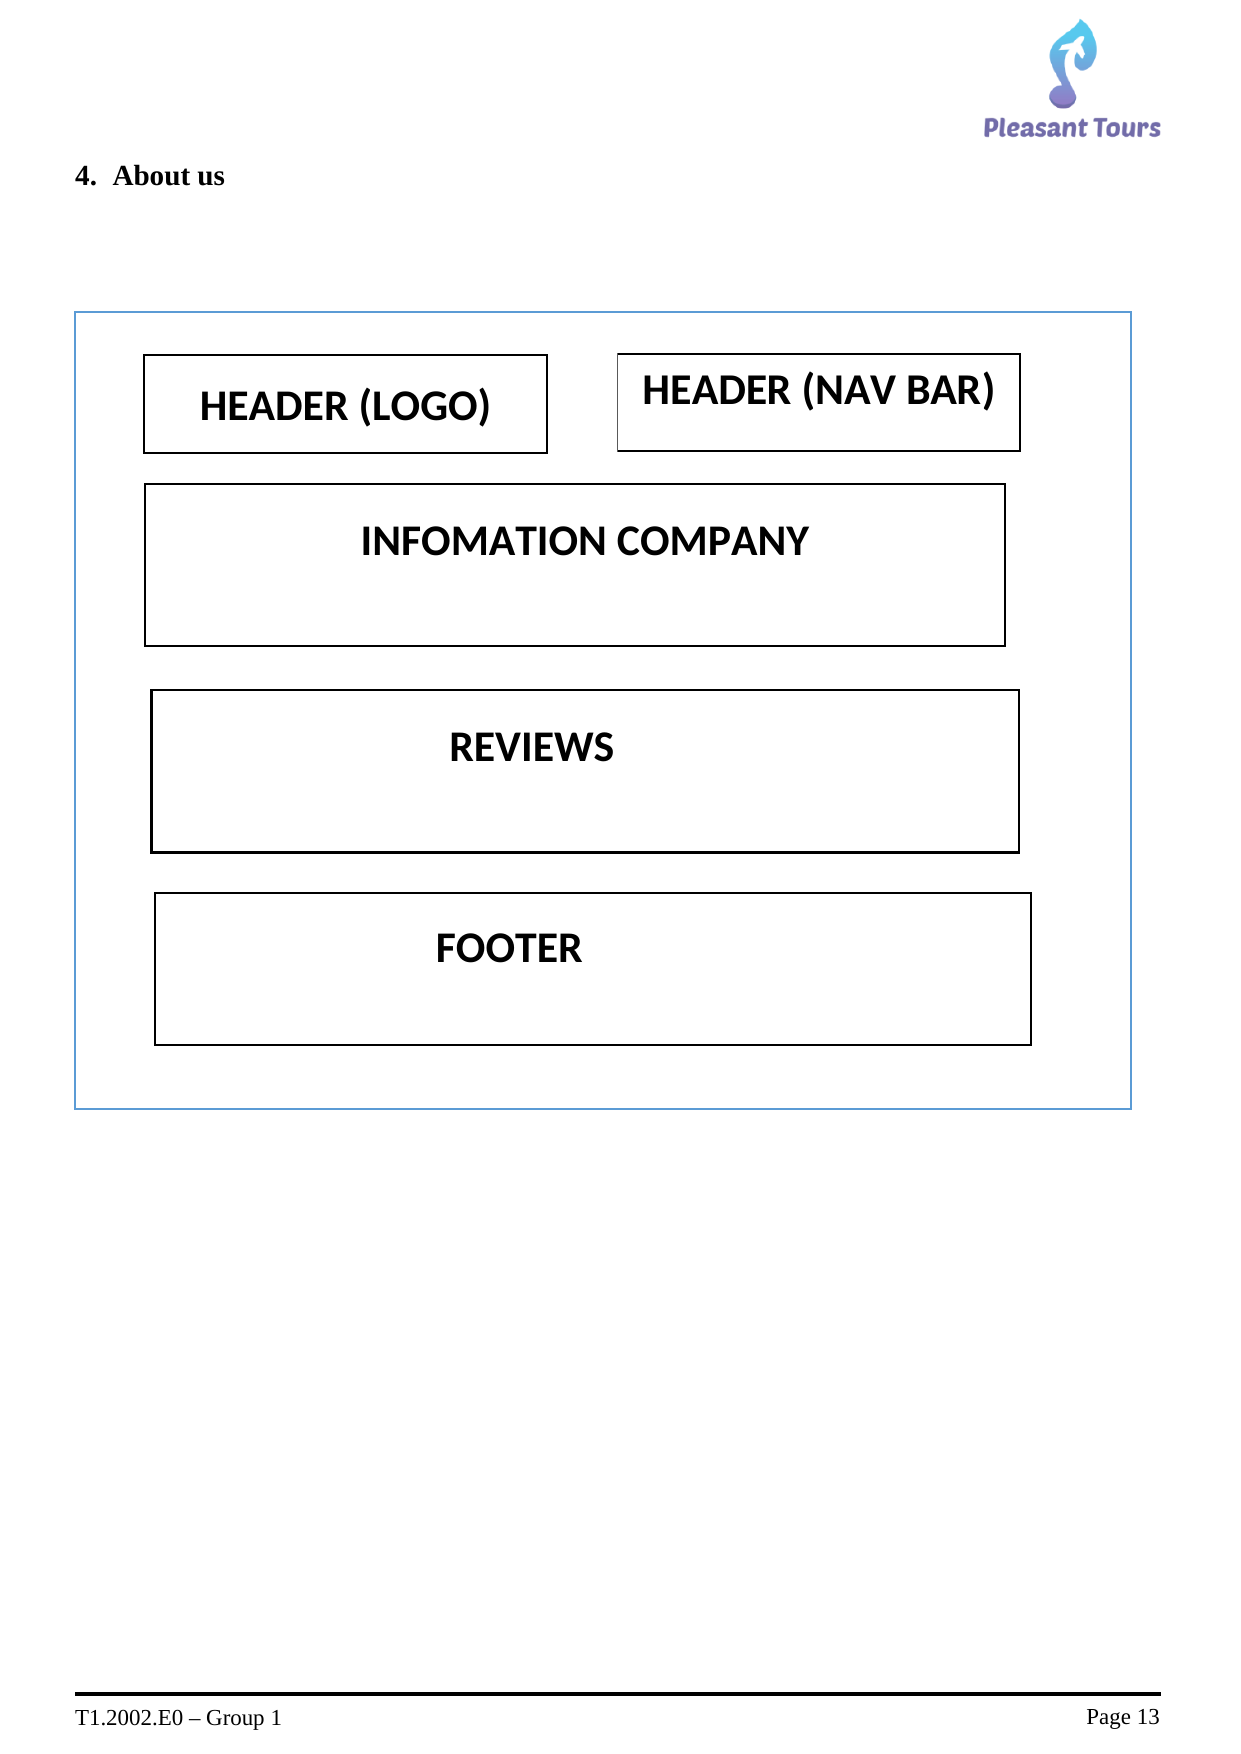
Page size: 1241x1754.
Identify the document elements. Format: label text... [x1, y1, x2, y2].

subtitle About us [75, 158, 1164, 191]
picture [980, 14, 1165, 144]
